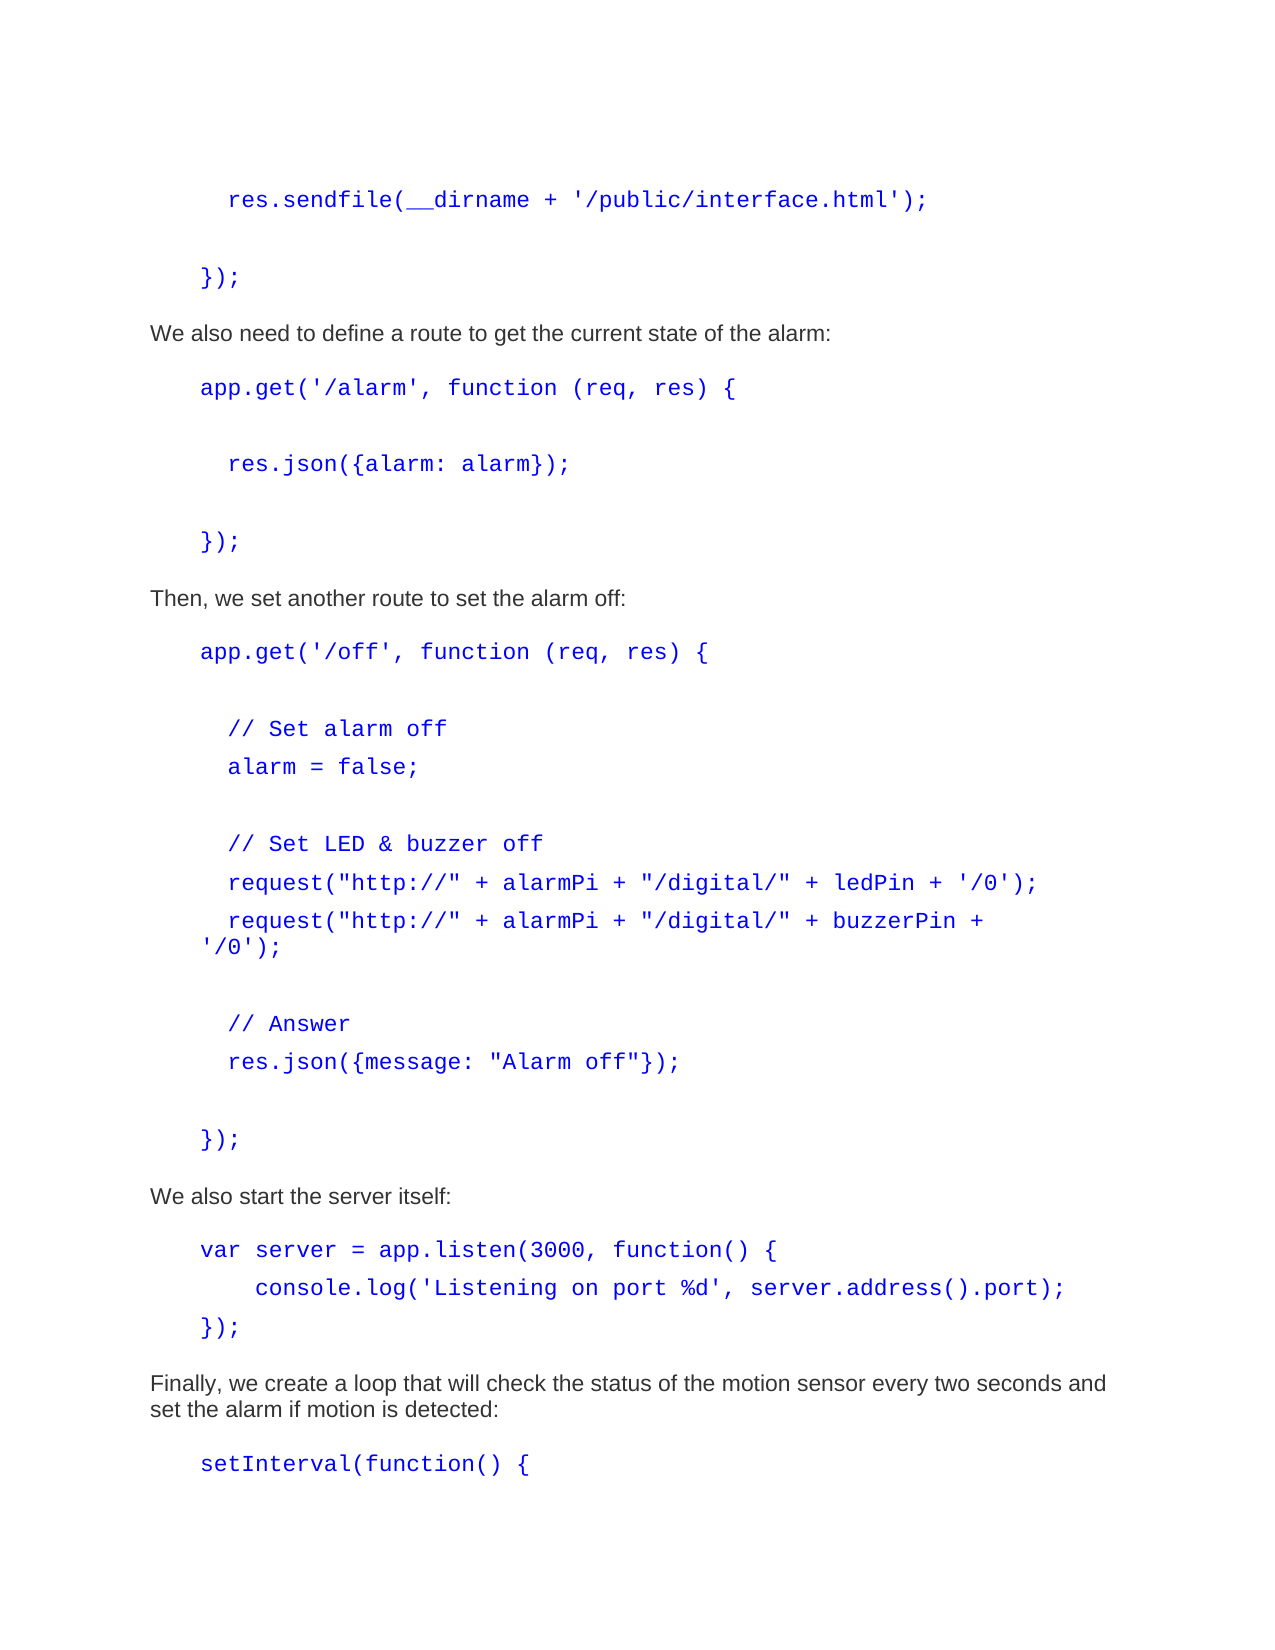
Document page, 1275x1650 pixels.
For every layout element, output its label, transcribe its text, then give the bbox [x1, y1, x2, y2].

text res.json({message: "Alarm off"}); [200, 1051, 1075, 1077]
text console.log('Listening on port %d', server.address().port); [200, 1277, 1075, 1302]
text We also need to define a route to get the current state of the alarm: [150, 320, 1125, 347]
text // Set LED & buzzer off [200, 832, 1075, 858]
text Then, we set another route to set the alarm off: [150, 585, 1125, 611]
text app.get('/alarm', function (req, res) { [200, 376, 1075, 402]
text res.sendfile(__dirname + '/public/interface.html'); [200, 188, 1075, 214]
text Finally, we create a loop that will check the status of the motion sensor every two seconds and set the alarm if motion is detected: [150, 1370, 1125, 1423]
text res.json({alarm: alarm}); [200, 453, 1075, 479]
text // Set alarm off [200, 717, 1075, 743]
text }); [200, 1315, 1075, 1341]
text }); [200, 530, 1075, 556]
text setInterval(function() { [200, 1452, 1075, 1478]
text }); [200, 1127, 1075, 1153]
text request("http://" + alarmPi + "/digital/" + ledPin + '/0'); [200, 871, 1075, 897]
text // Answer [200, 1012, 1075, 1038]
text request("http://" + alarmPi + "/digital/" + buzzerPin + '/0'); [200, 909, 1075, 961]
text We also start the server itself: [150, 1183, 1125, 1209]
text var server = app.listen(3000, function() { [200, 1238, 1075, 1264]
text alarm = false; [200, 756, 1075, 782]
text app.get('/off', function (req, res) { [200, 640, 1075, 666]
text }); [200, 265, 1075, 291]
